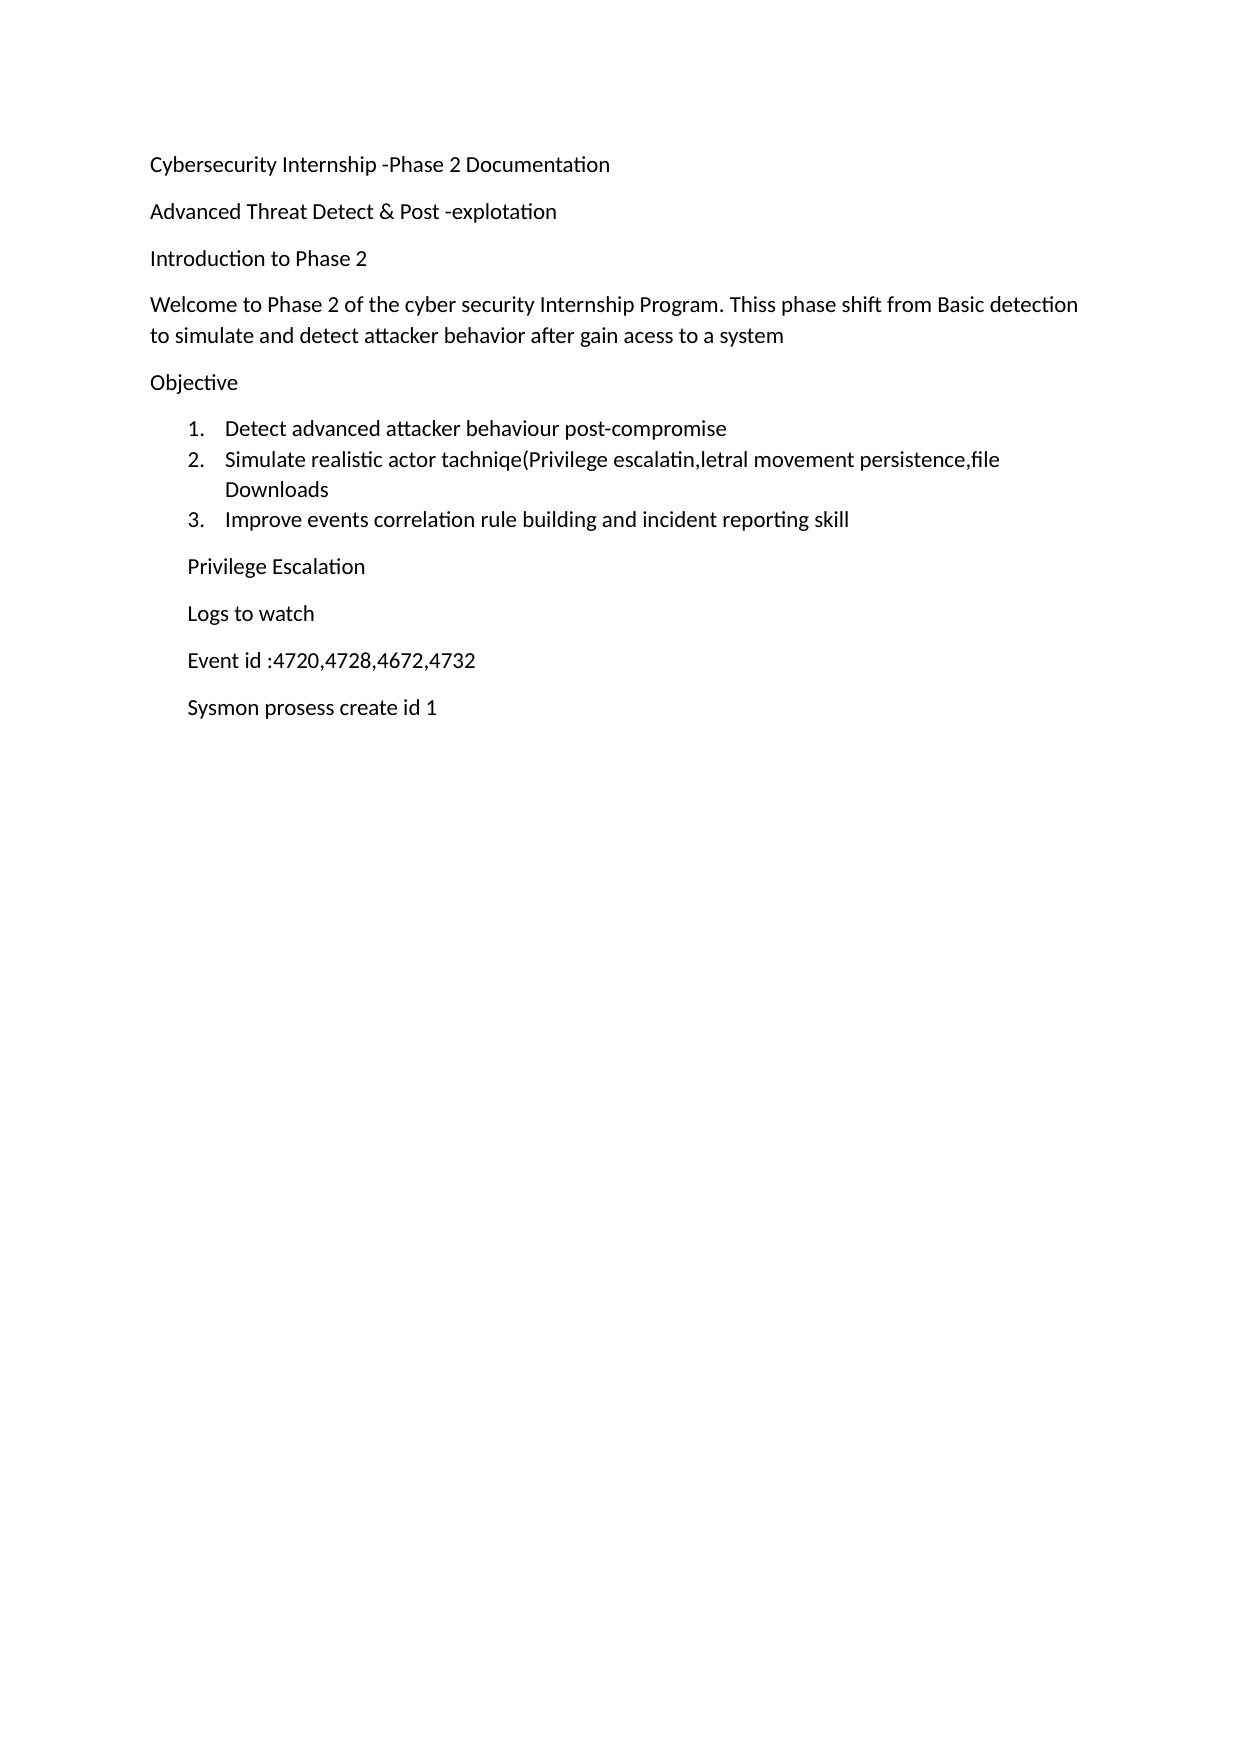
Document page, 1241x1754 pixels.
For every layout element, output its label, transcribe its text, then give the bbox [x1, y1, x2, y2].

text Cybersecurity Internship -Phase 2 Documentation [150, 150, 1090, 178]
text Privilege Escalation [187, 552, 1090, 580]
text Advanced Threat Detect & Post -explotation [150, 197, 1090, 225]
list Detect advanced attacker behaviour post-compromise [187, 414, 1090, 443]
text Event id :4720,4728,4672,4732 [187, 646, 1090, 674]
list Simulate realistic actor tachniqe(Privilege escalatin,letral movement persistence,file Downloads [187, 445, 1090, 503]
text Objective [150, 368, 1090, 396]
list Improve events correlation rule building and incident reporting skill [187, 505, 1090, 533]
text Welcome to Phase 2 of the cyber security Internship Program. Thiss phase shift from Basic detection to simulate and detect attacker behavior after gain acess to a system [150, 291, 1090, 349]
text Sysmon prosess create id 1 [187, 693, 1090, 721]
text Logs to watch [187, 599, 1090, 627]
text Introduction to Phase 2 [150, 244, 1090, 272]
